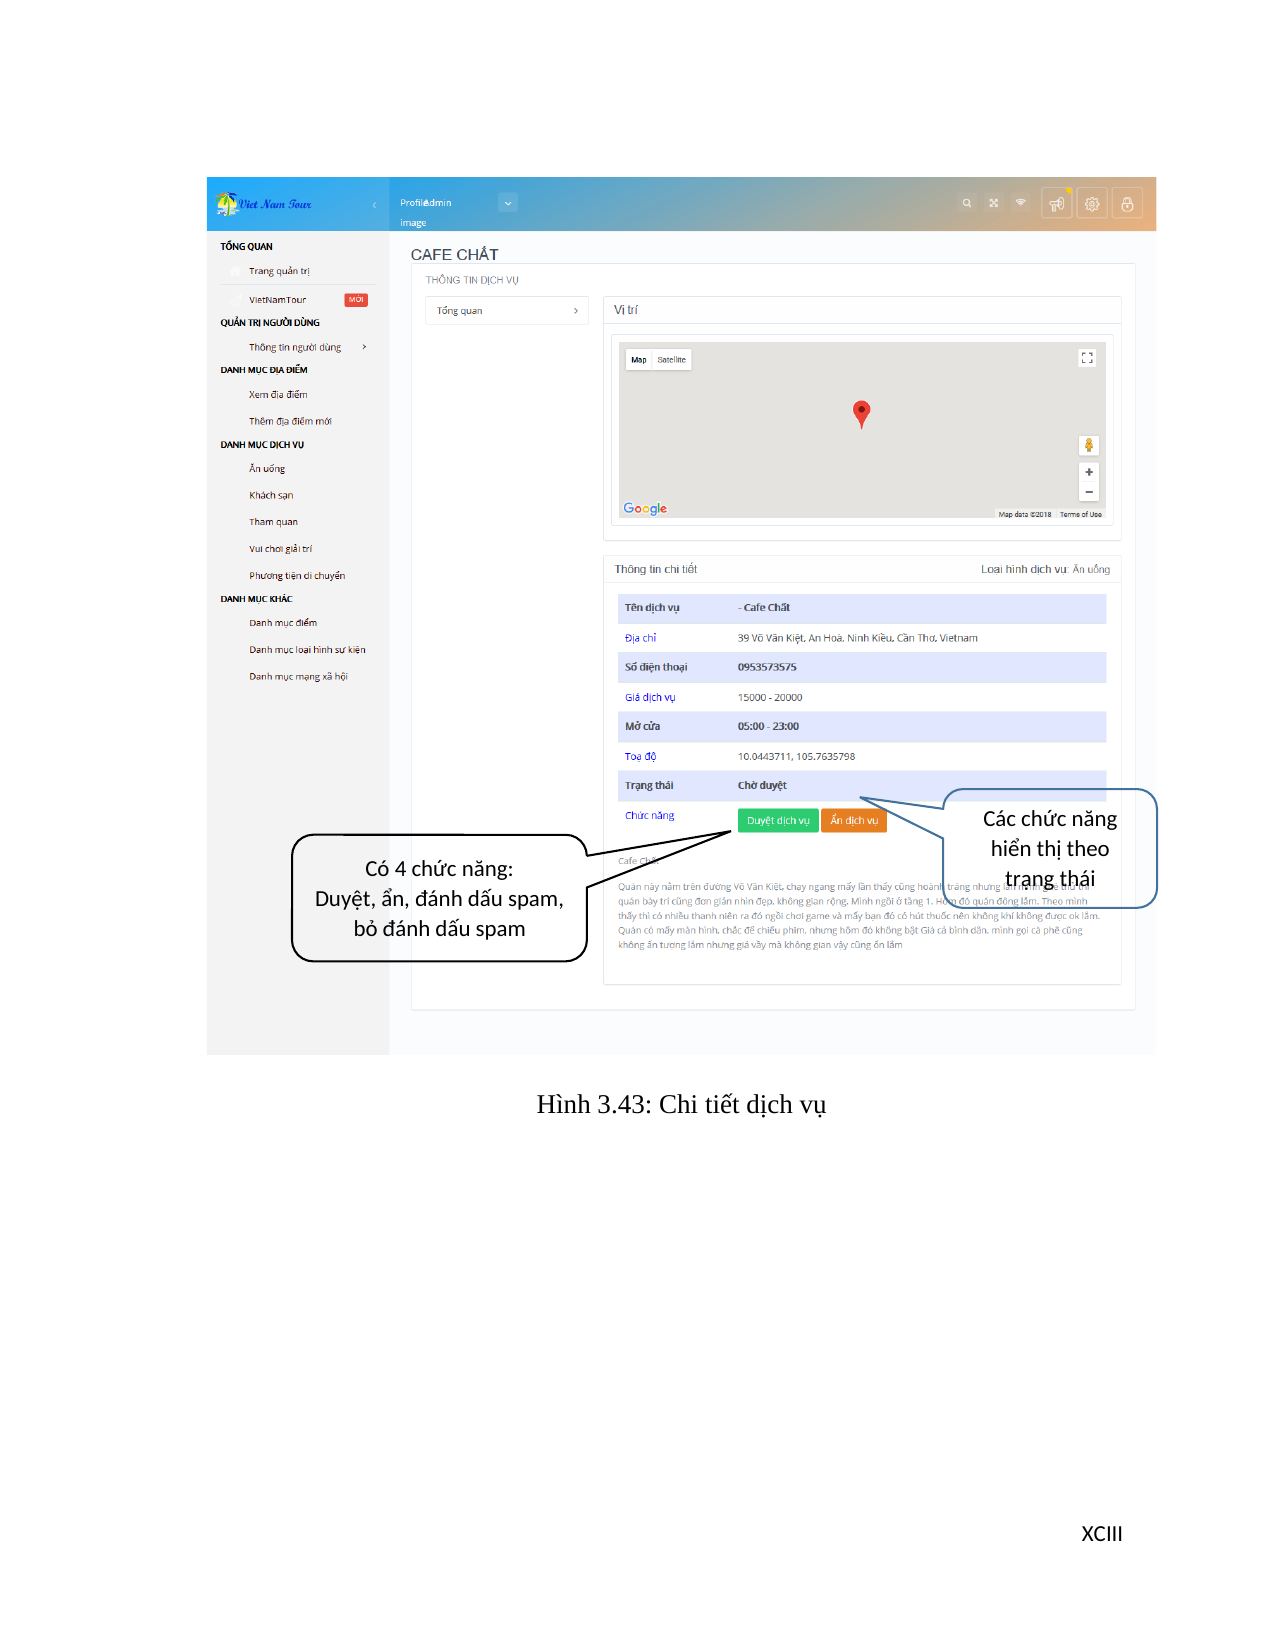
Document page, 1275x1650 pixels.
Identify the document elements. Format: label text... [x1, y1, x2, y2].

picture [206, 177, 1157, 1055]
picture [870, 791, 1156, 906]
subtitle Hình 3.43: Chi tiết dịch vụ [207, 1088, 1156, 1119]
